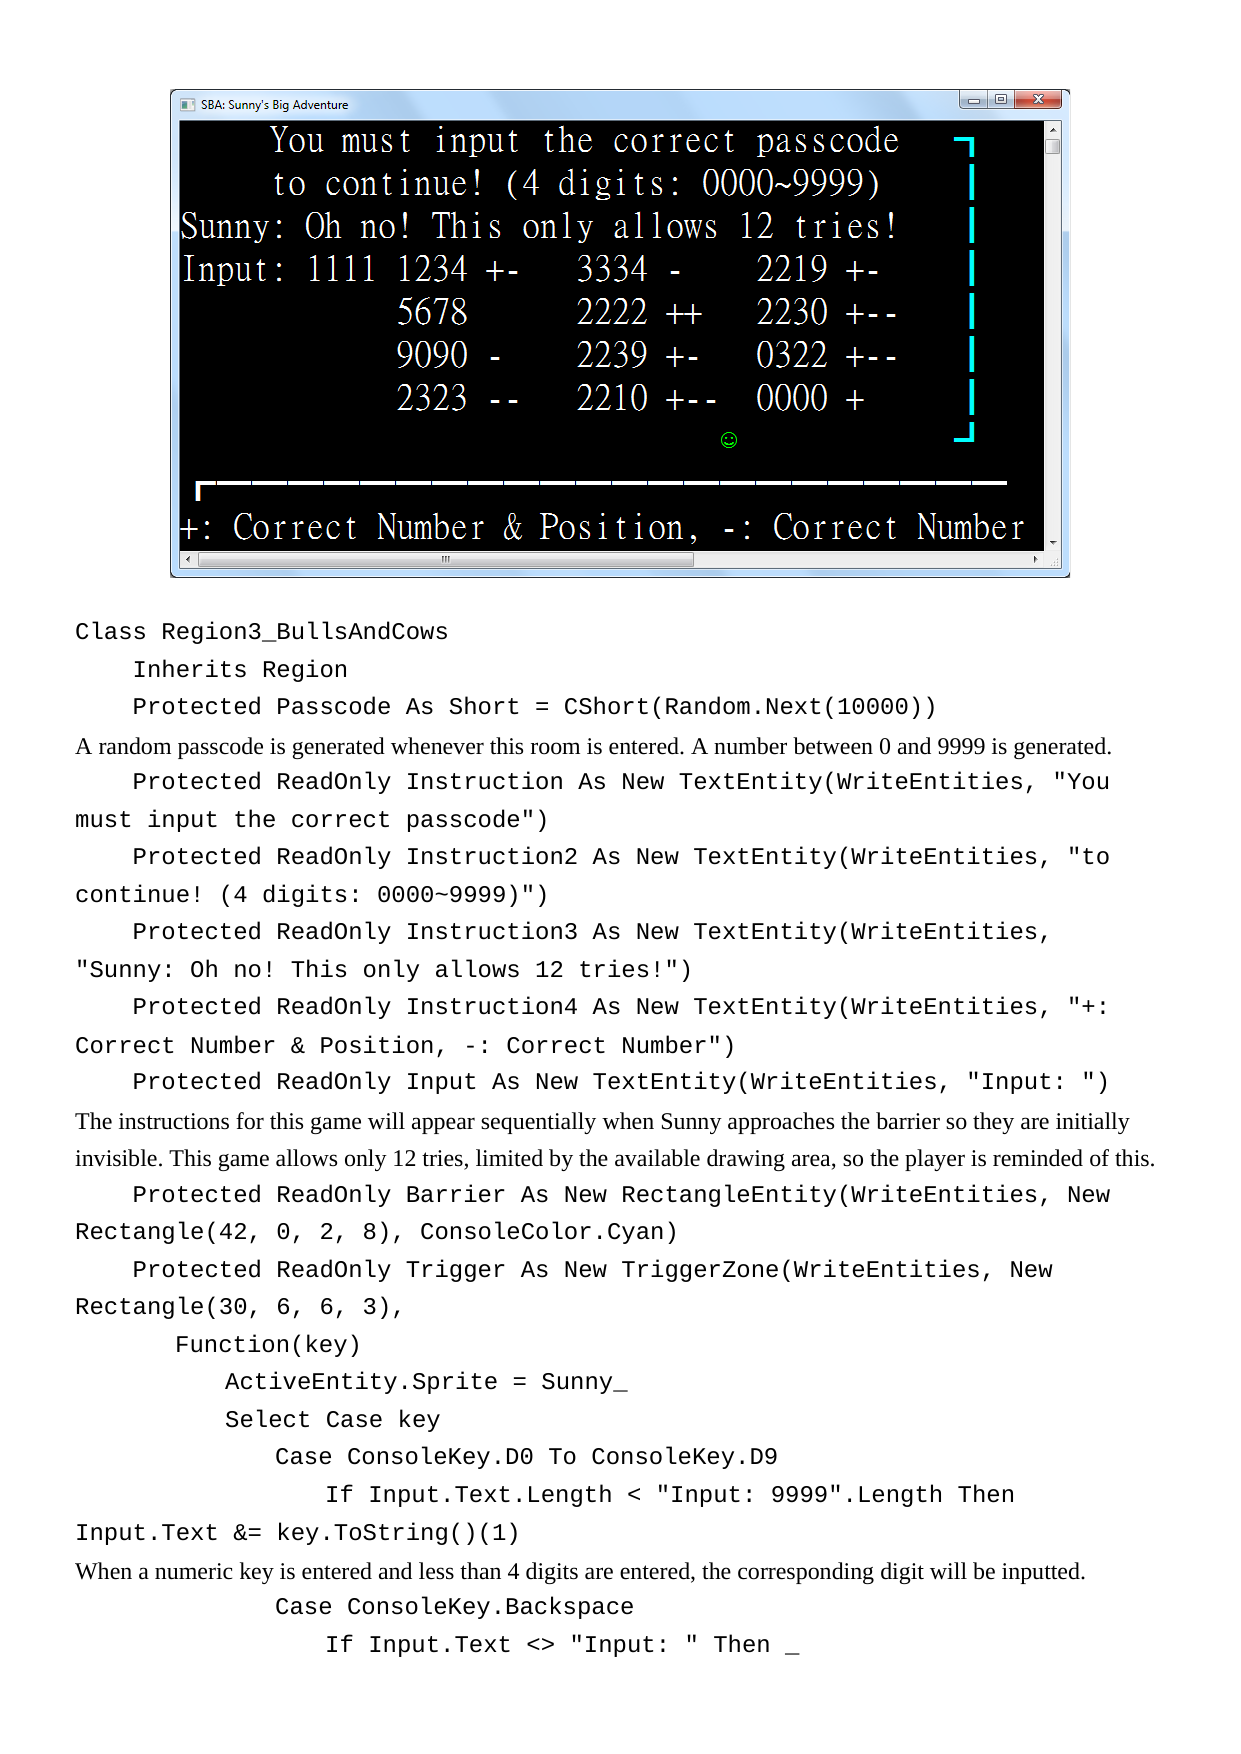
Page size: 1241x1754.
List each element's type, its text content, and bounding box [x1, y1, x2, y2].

text Protected ReadOnly Barrier As New RectangleEntity(WriteEntities, New Rectangle(42, 0, 2, 8), ConsoleColor.Cyan) [75, 1177, 1165, 1252]
text If Input.Text <> "Input: " Then _ [75, 1627, 1165, 1664]
text Protected ReadOnly Input As New TextEntity(WriteEntities, "Input: ") [75, 1064, 1165, 1102]
text ActiveEntity.Sprite = Sunny_ [75, 1364, 1165, 1402]
text Function(key) [75, 1327, 1165, 1364]
text When a numeric key is entered and less than 4 digits are entered, the corresponding digit will be inputted. [75, 1552, 1165, 1589]
text If Input.Text.Length < "Input: 9999".Length Then Input.Text &= key.ToString()(1) [75, 1477, 1165, 1552]
text Case ConsoleKey.Backspace [75, 1589, 1165, 1627]
text Select Case key [75, 1402, 1165, 1439]
text Class Region3_BullsAndCows [75, 614, 1165, 652]
text Protected ReadOnly Trigger As New TriggerZone(WriteEntities, New Rectangle(30, 6, 6, 3), [75, 1252, 1165, 1327]
text Inherits Region [75, 652, 1165, 689]
text Protected ReadOnly Instruction As New TextEntity(WriteEntities, "You must input the correct passcode") [75, 764, 1165, 839]
text Protected ReadOnly Instruction3 As New TextEntity(WriteEntities, "Sunny: Oh no! This only allows 12 tries!") [75, 914, 1165, 989]
text Protected ReadOnly Instruction4 As New TextEntity(WriteEntities, "+: Correct Number & Position, -: Correct Number") [75, 989, 1165, 1064]
text Case ConsoleKey.D0 To ConsoleKey.D9 [75, 1439, 1165, 1477]
text Protected ReadOnly Instruction2 As New TextEntity(WriteEntities, "to continue! (4 digits: 0000~9999)") [75, 839, 1165, 914]
picture [170, 89, 1071, 578]
text A random passcode is generated whenever this room is entered. A number between 0 and 9999 is generated. [75, 727, 1165, 764]
text Protected Passcode As Short = CShort(Random.Next(10000)) [75, 689, 1165, 727]
text The instructions for this game will appear sequentially when Sunny approaches the barrier so they are initially invisible. This game allows only 12 tries, limited by the available drawing area, so the player is reminded of this. [75, 1102, 1165, 1177]
